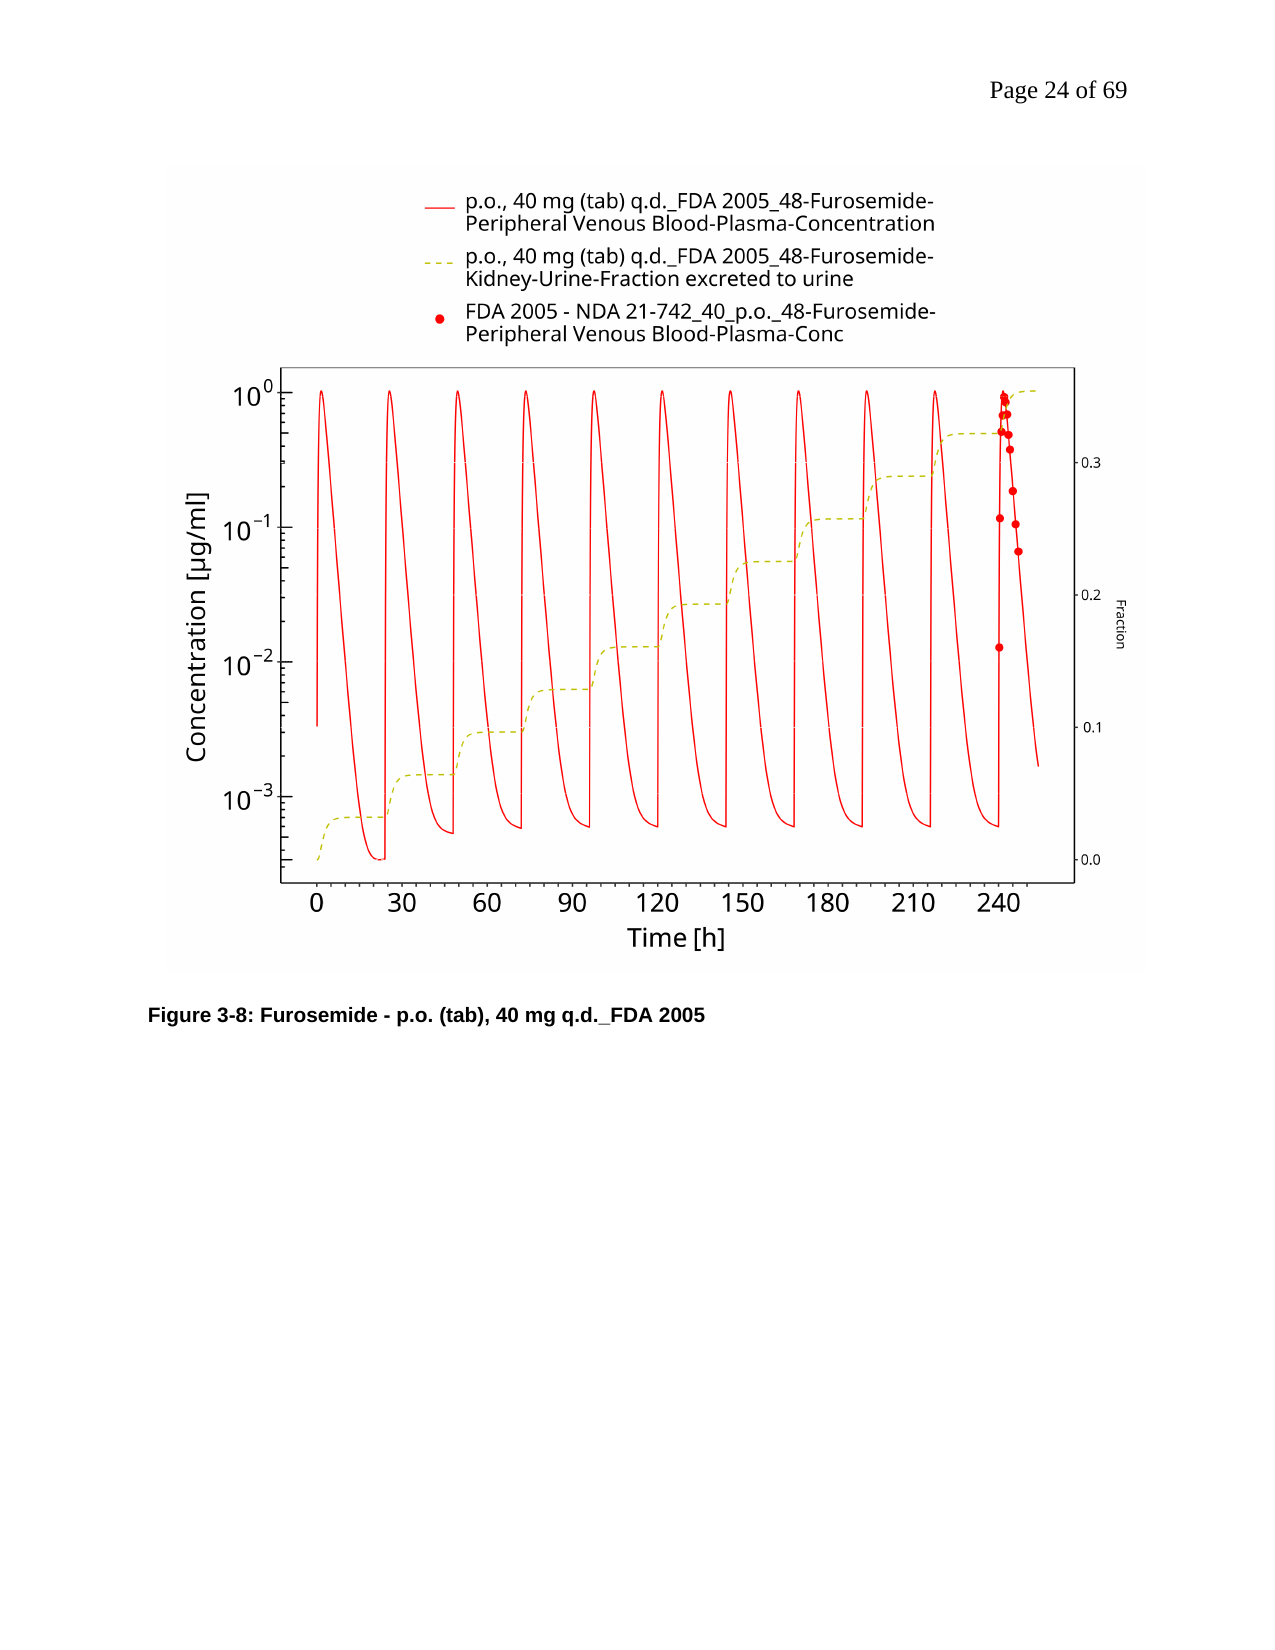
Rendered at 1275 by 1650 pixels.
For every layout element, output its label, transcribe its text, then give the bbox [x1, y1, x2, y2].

text Figure 3-8: Furosemide - p.o. (tab), 40 mg q.d._FDA 2005 [148, 1003, 1127, 1027]
picture [166, 166, 1146, 973]
